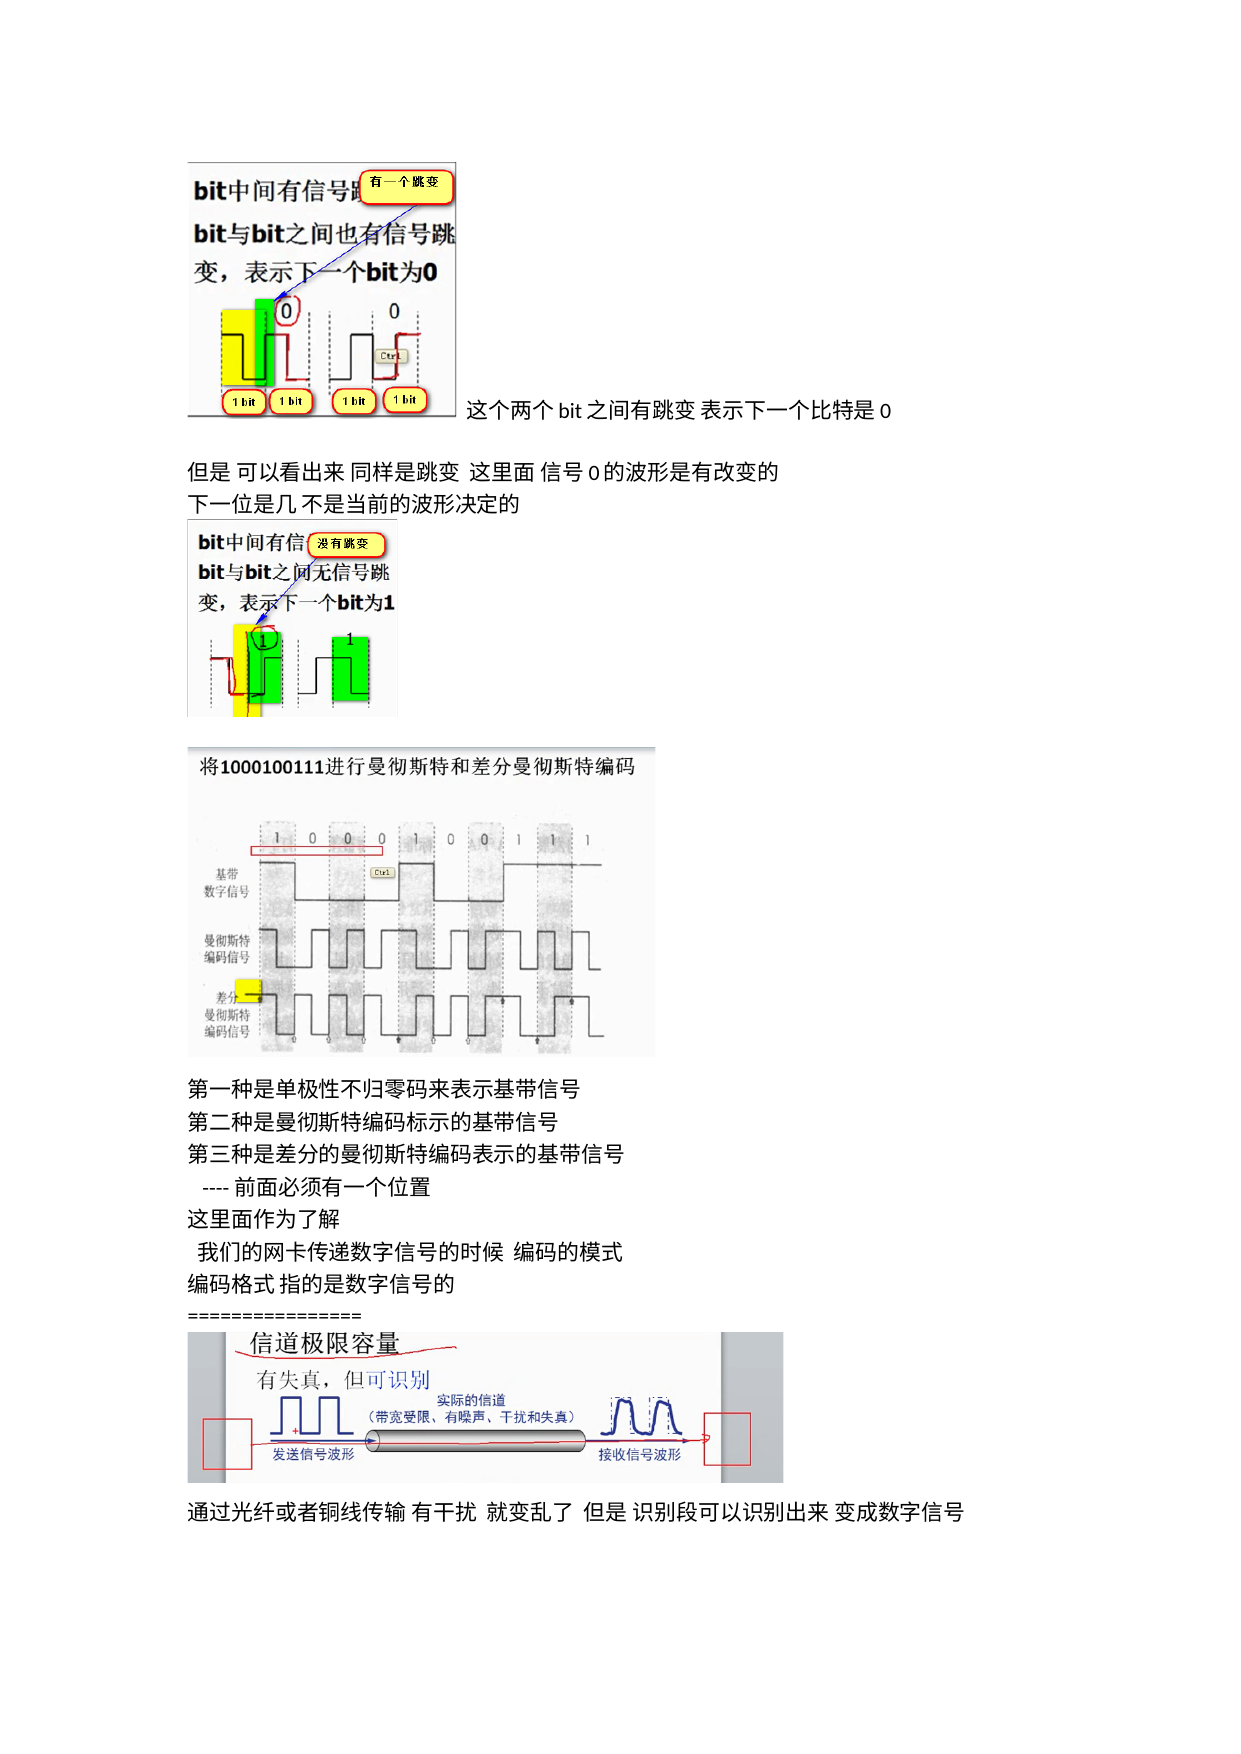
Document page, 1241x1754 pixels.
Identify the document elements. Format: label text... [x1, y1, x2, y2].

picture [187, 519, 398, 717]
text ================ [187, 1299, 1053, 1332]
text 我们的网卡传递数字信号的时候 编码的模式 [187, 1234, 1053, 1267]
text 通过光纤或者铜线传输 有干扰 就变乱了 但是 识别段可以识别出来 变成数字信号 [187, 1494, 1053, 1527]
text 但是 可以看出来 同样是跳变 这里面 信号0的波形是有改变的 [187, 454, 1053, 487]
text ---- 前面必须有一个位置 [187, 1169, 1053, 1202]
picture [187, 747, 656, 1057]
text 第二种是曼彻斯特编码标示的基带信号 [187, 1104, 1053, 1137]
picture [187, 162, 457, 419]
text 这里面作为了解 [187, 1202, 1053, 1234]
text 第一种是单极性不归零码来表示基带信号 [187, 1072, 1053, 1104]
text 第三种是差分的曼彻斯特编码表示的基带信号 [187, 1137, 1053, 1169]
text 编码格式 指的是数字信号的 [187, 1267, 1053, 1299]
text 下一位是几 不是当前的波形决定的 [187, 487, 1053, 519]
picture [187, 1332, 784, 1483]
